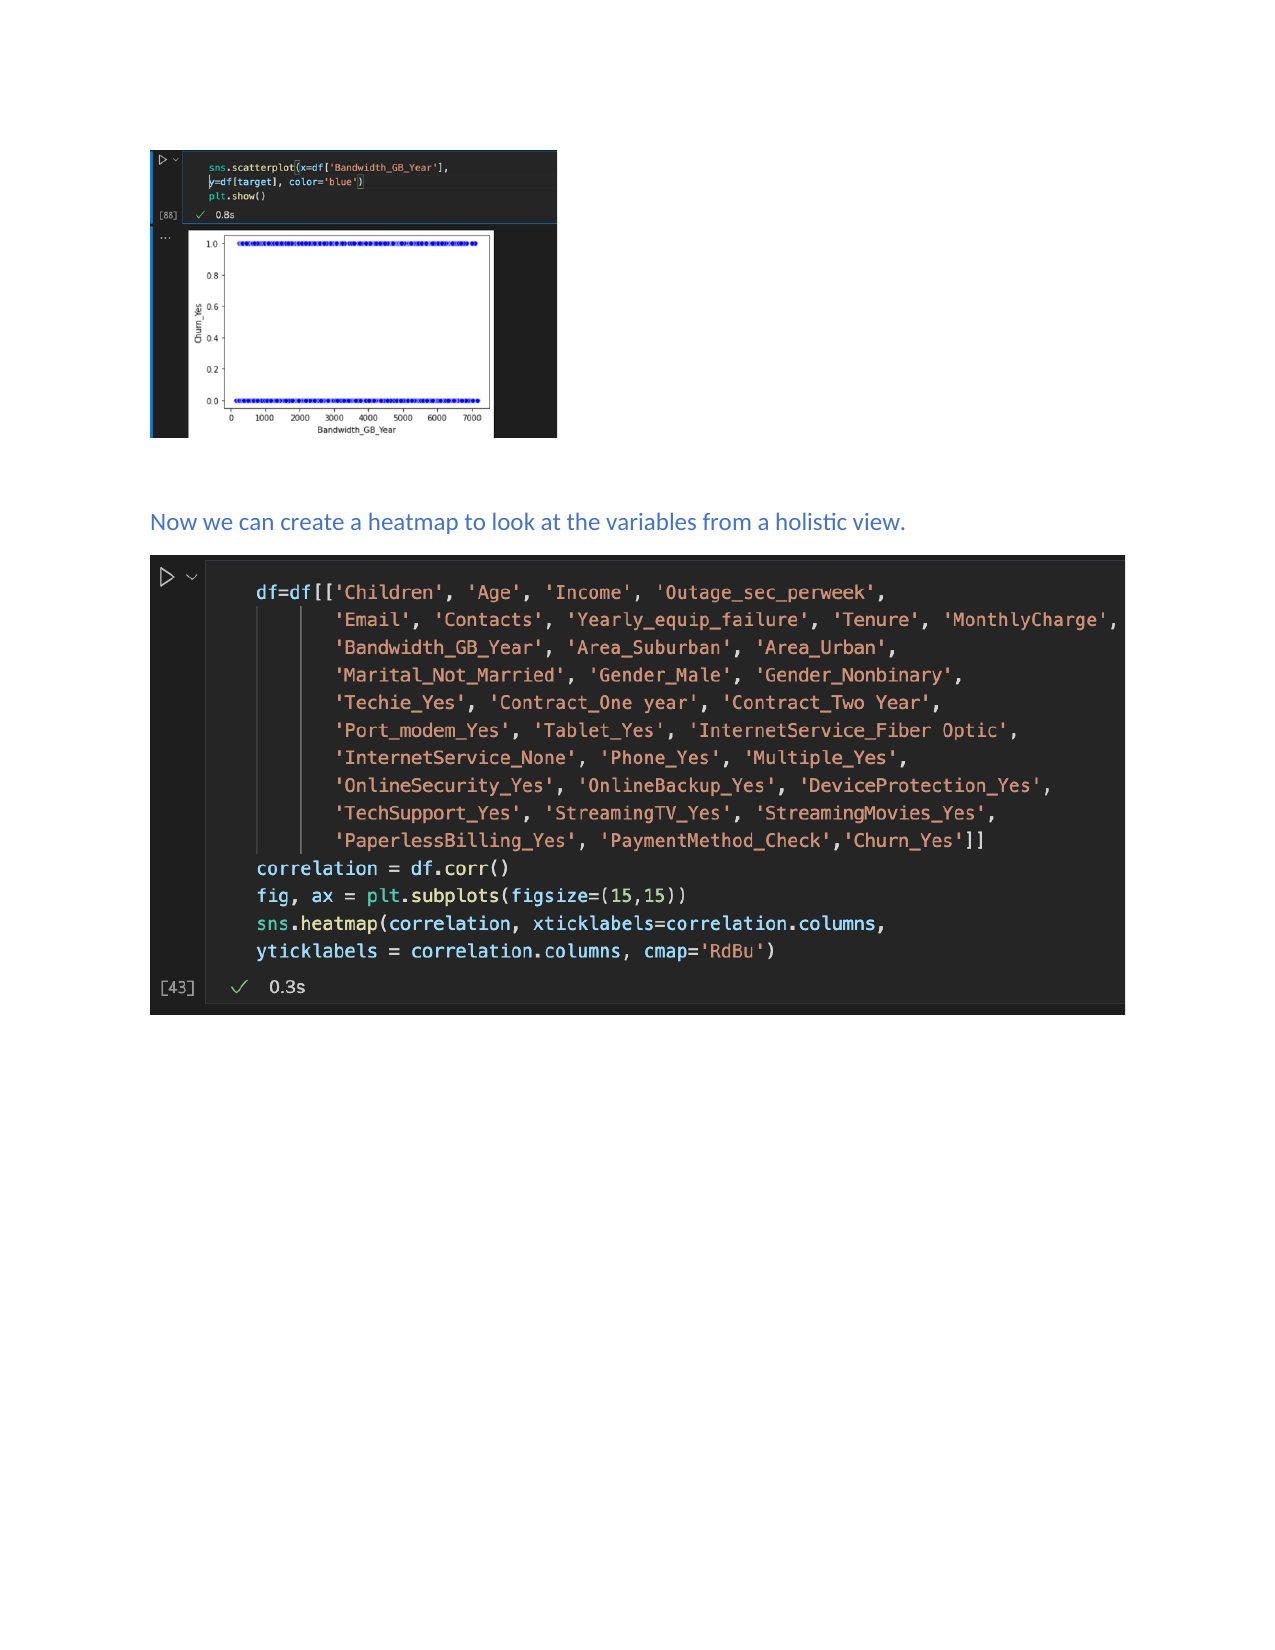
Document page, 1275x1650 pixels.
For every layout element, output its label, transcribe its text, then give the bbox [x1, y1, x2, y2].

picture [150, 555, 1125, 1015]
picture [150, 150, 558, 438]
text Now we can create a heatmap to look at the variables from a holistic view. [150, 506, 1125, 536]
